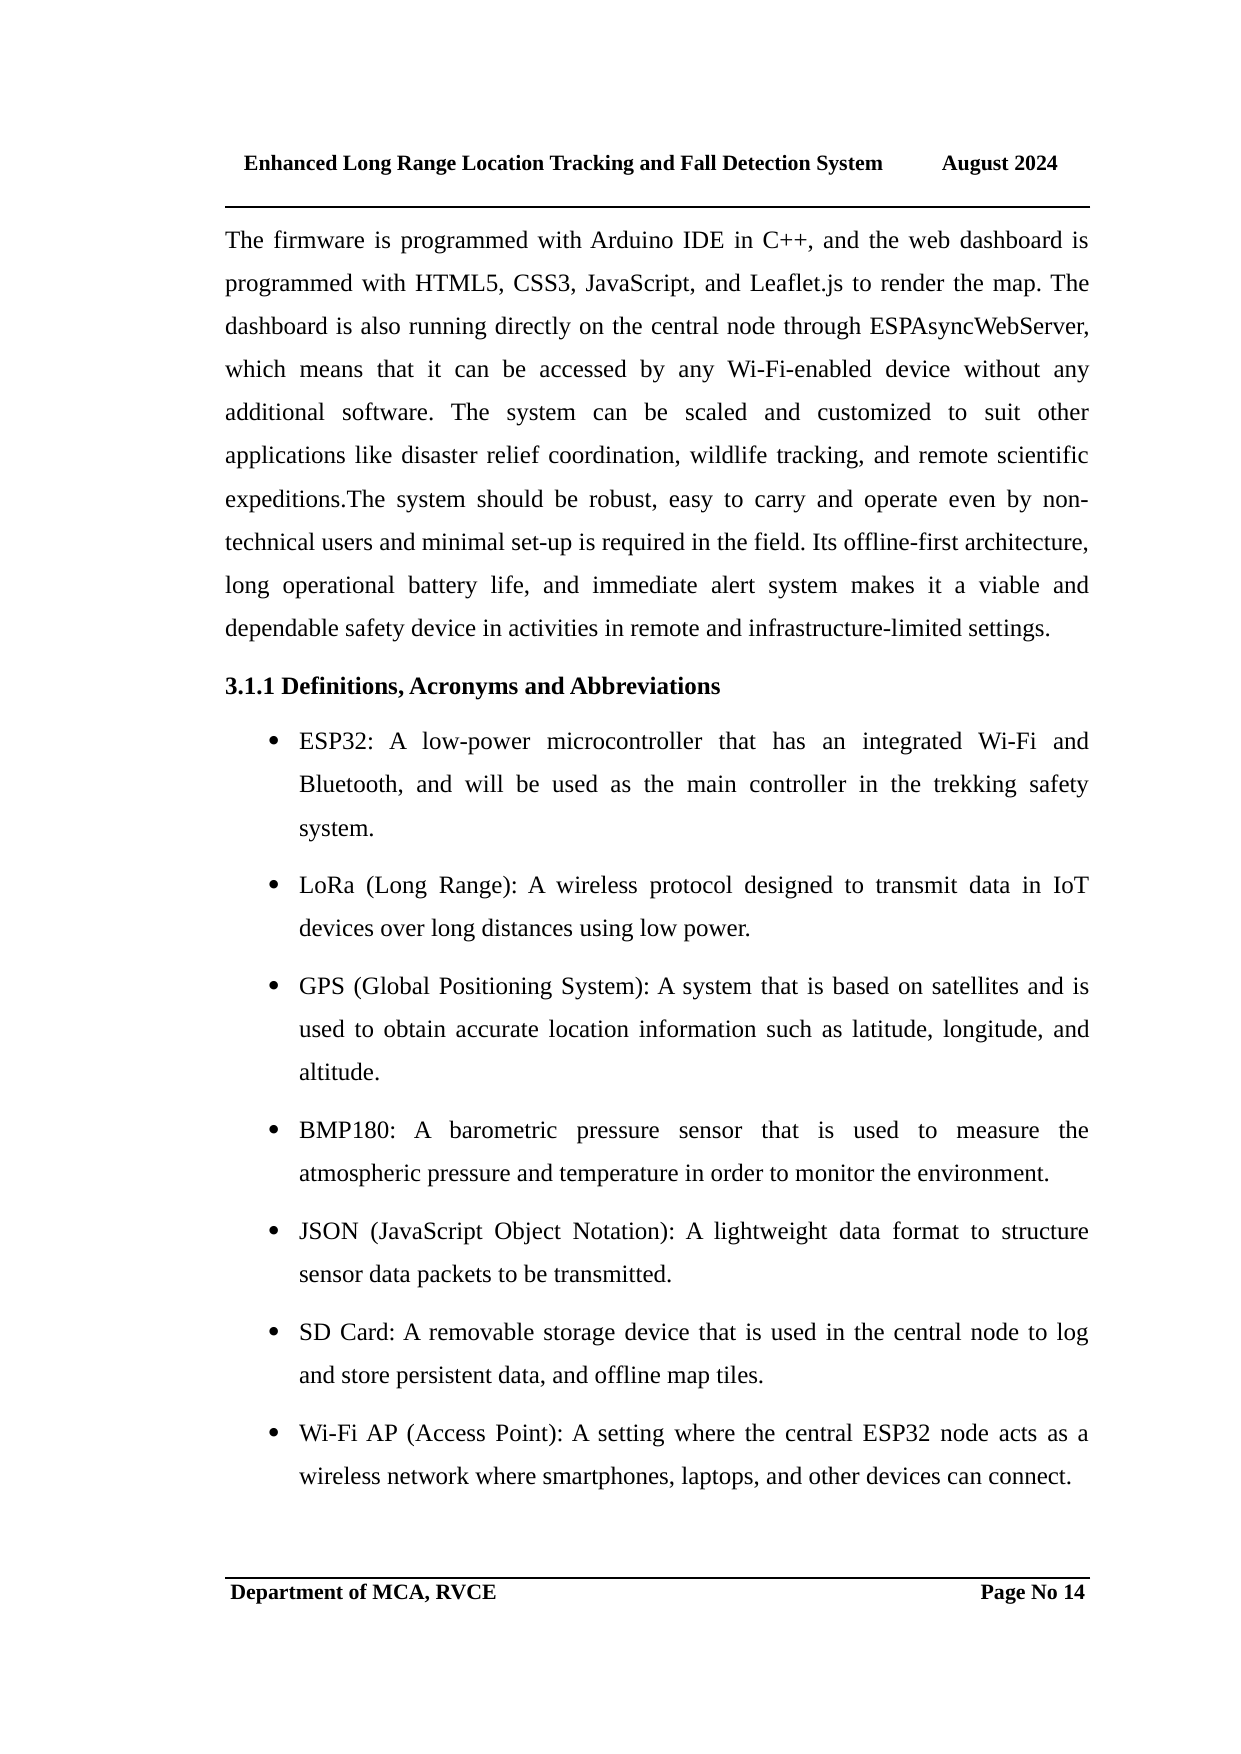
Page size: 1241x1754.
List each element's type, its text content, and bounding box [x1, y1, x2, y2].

list LoRa (Long Range): A wireless protocol designed to transmit data in IoT devices over long distances using low power. [269, 870, 1090, 942]
list ESP32: A low-power microcontroller that has an integrated Wi-Fi and Bluetooth, and will be used as the main controller in the trekking safety system. [269, 726, 1090, 841]
list BMP180: A barometric pressure sensor that is used to measure the atmospheric pressure and temperature in order to monitor the environment. [269, 1115, 1090, 1187]
list JSON (JavaScript Object Notation): A lightweight data format to structure sensor data packets to be transmitted. [269, 1216, 1090, 1288]
list GPS (Global Positioning System): A system that is based on satellites and is used to obtain accurate location information such as latitude, longitude, and altitude. [269, 971, 1090, 1086]
list Wi-Fi AP (Access Point): A setting where the central ESP32 node acts as a wireless network where smartphones, laptops, and other devices can connect. [269, 1418, 1090, 1489]
subtitle 3.1.1 Definitions, Acronyms and Abbreviations [225, 671, 1090, 699]
list SD Card: A removable storage device that is used in the central node to log and store persistent data, and offline map tiles. [269, 1317, 1090, 1389]
text The firmware is programmed with Arduino IDE in C++, and the web dashboard is programmed with HTML5, CSS3, JavaScript, and Leaflet.js to render the map. The dashboard is also running directly on the central node through ESPAsyncWebServer, which means that it can be accessed by any Wi-Fi-enabled device without any additional software. The system can be scaled and customized to suit other applications like disaster relief coordination, wildlife tracking, and remote scientific expeditions.The system should be robust, easy to carry and operate even by non-technical users and minimal set-up is required in the field. Its offline-first architecture, long operational battery life, and immediate alert system makes it a viable and dependable safety device in activities in remote and infrastructure-limited settings. [225, 225, 1090, 642]
